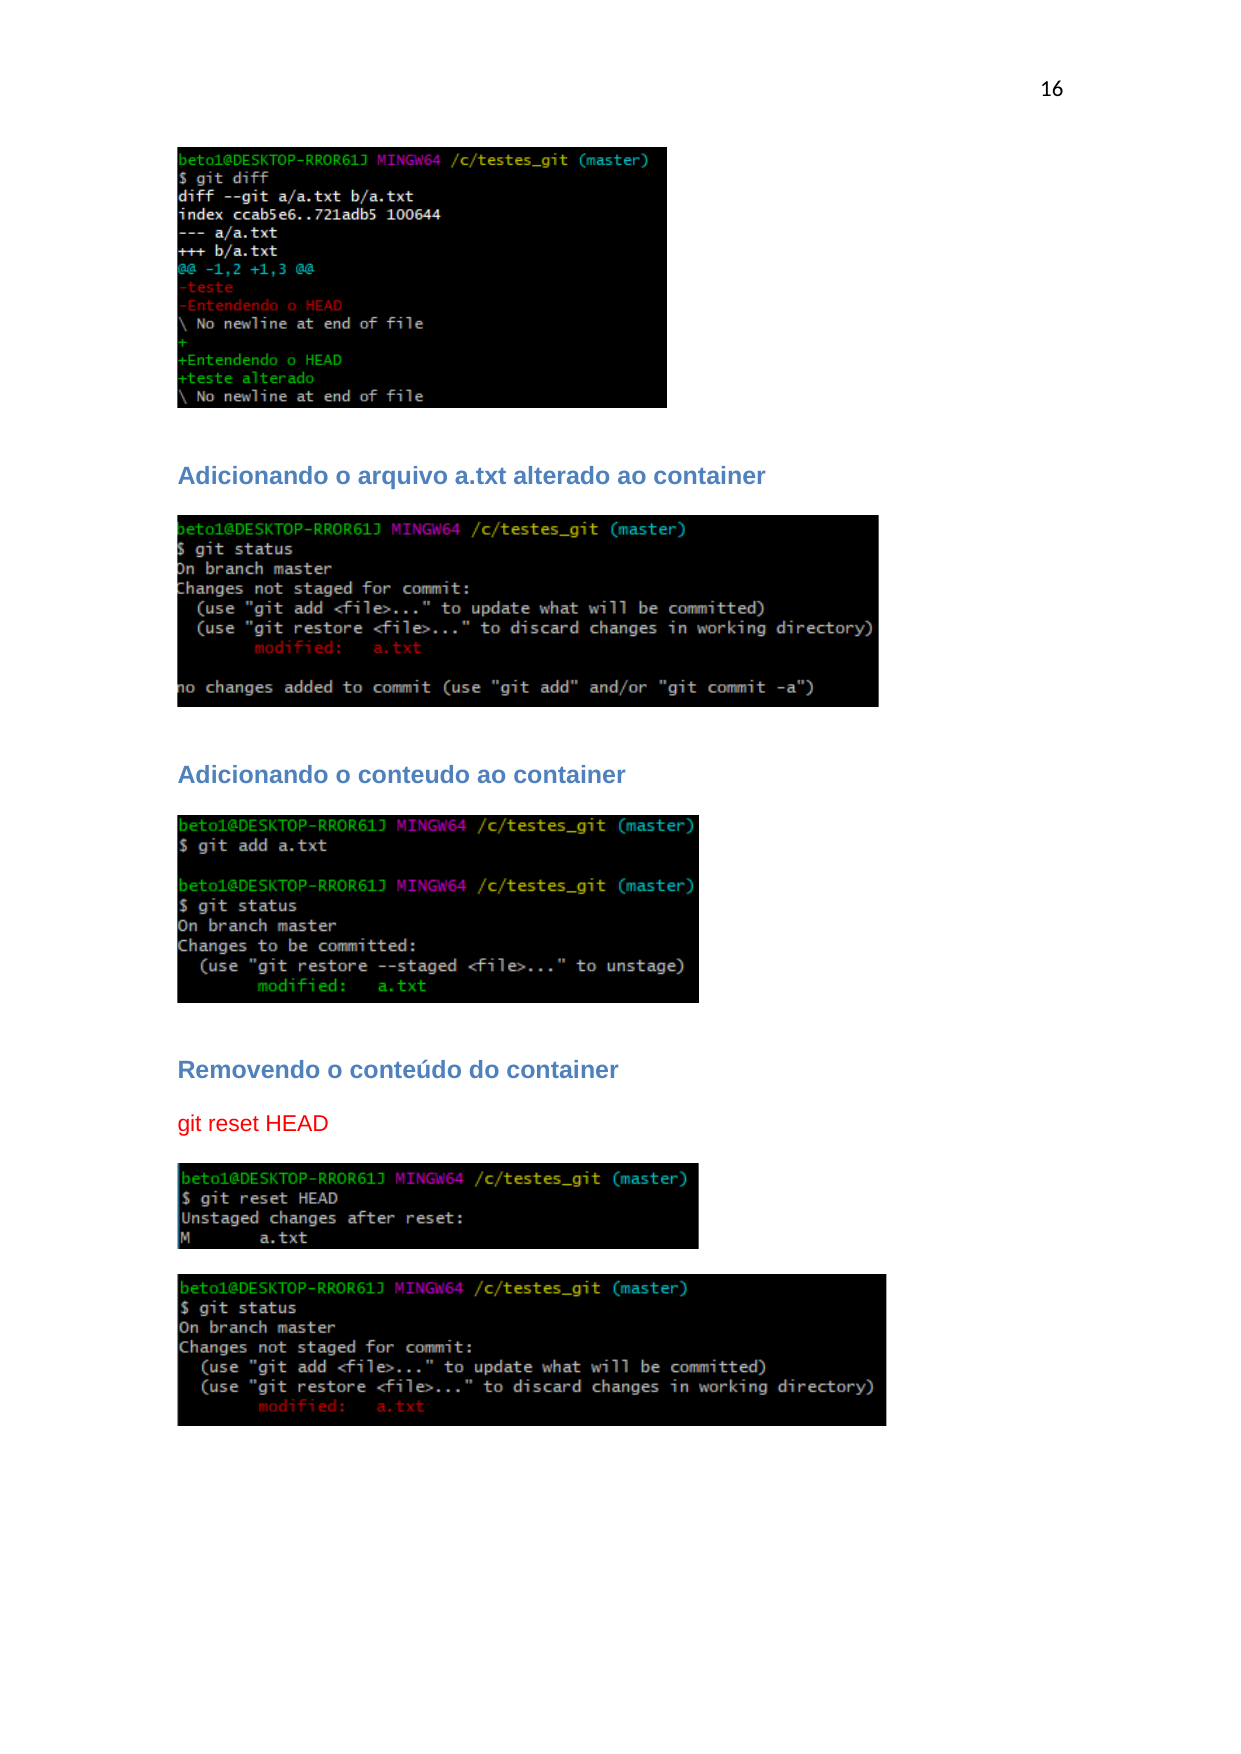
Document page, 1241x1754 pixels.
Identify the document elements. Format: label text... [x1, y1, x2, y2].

picture [177, 1163, 699, 1249]
picture [177, 147, 667, 408]
subtitle Adicionando o conteudo ao container [177, 760, 1063, 788]
subtitle Adicionando o arquivo a.txt alterado ao container [177, 461, 1063, 489]
subtitle Removendo o conteúdo do container [177, 1055, 1063, 1084]
picture [177, 1274, 887, 1426]
text git reset HEAD [177, 1110, 1063, 1137]
picture [177, 515, 879, 707]
picture [177, 815, 699, 1003]
